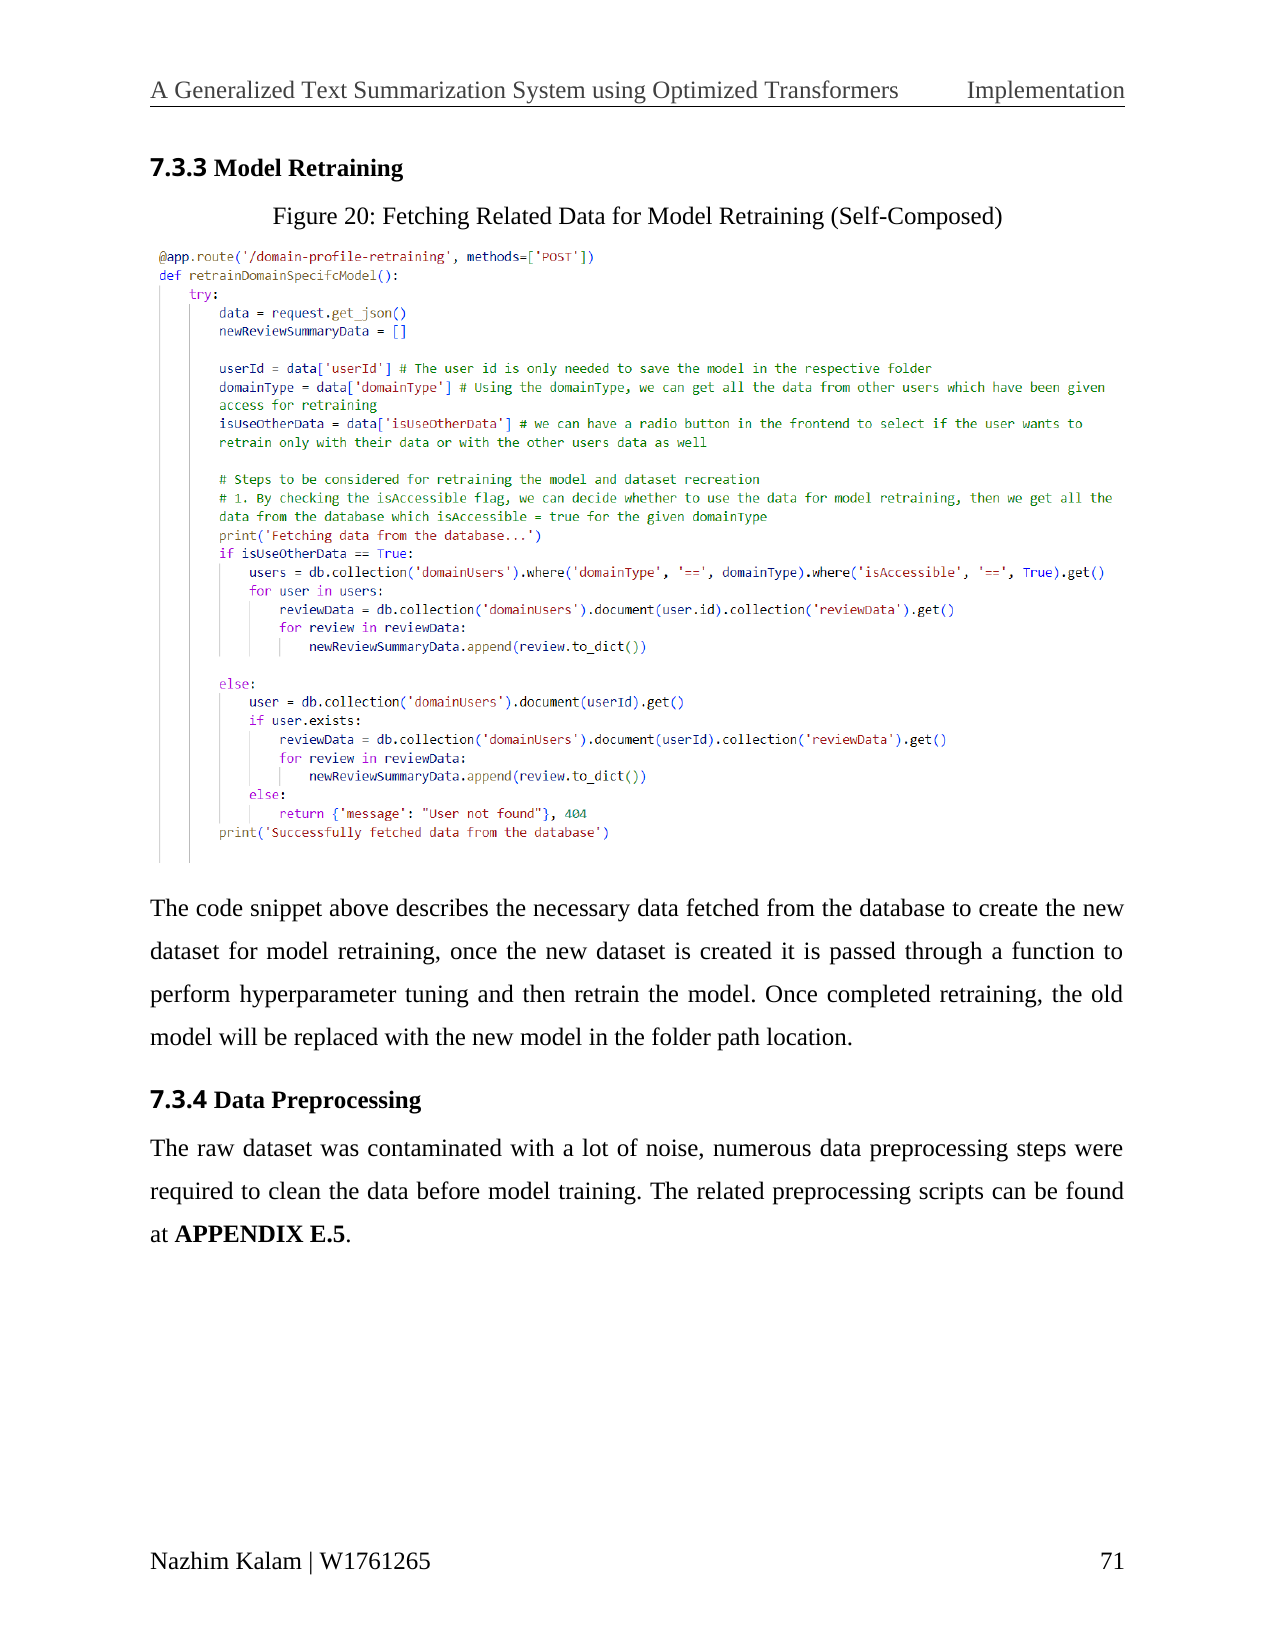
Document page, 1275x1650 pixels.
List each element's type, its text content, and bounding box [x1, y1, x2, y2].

text The raw dataset was contaminated with a lot of noise, numerous data preprocessing steps were required to clean the data before model training. The related preprocessing scripts can be found at APPENDIX E.5. [150, 1133, 1125, 1248]
text The code snippet above describes the necessary data fetched from the database to create the new dataset for model retraining, once the new dataset is created it is passed through a function to perform hyperparameter tuning and then retrain the model. Once completed retraining, the old model will be replaced with the new model in the folder path location. [150, 893, 1125, 1051]
text Figure 20: Fetching Related Data for Model Retraining (Self-Composed) [150, 201, 1125, 230]
subtitle 7.3.4 Data Preprocessing [150, 1082, 1125, 1116]
picture [150, 246, 1125, 863]
subtitle 7.3.3 Model Retraining [150, 150, 1125, 184]
